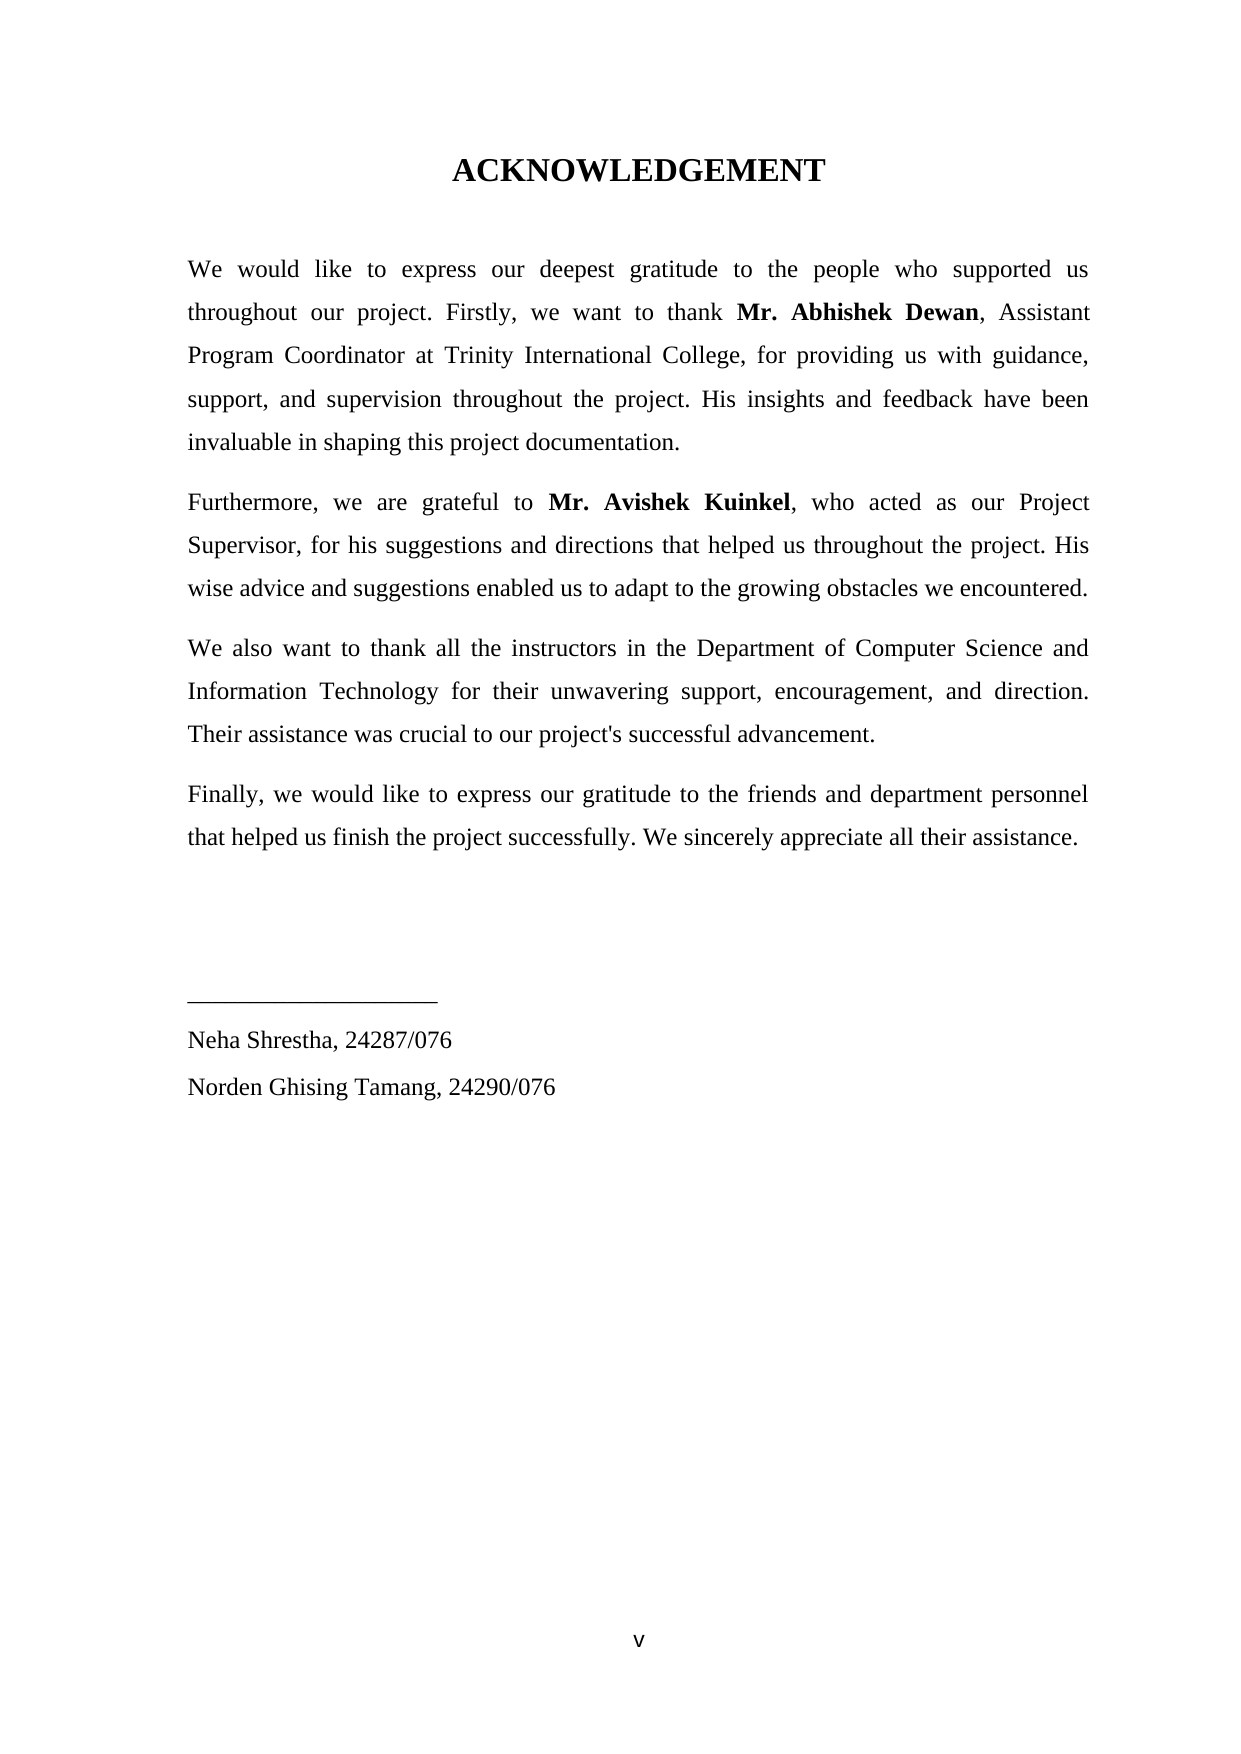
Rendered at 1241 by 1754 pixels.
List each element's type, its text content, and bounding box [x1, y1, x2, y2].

text Furthermore, we are grateful to Mr. Avishek Kuinkel, who acted as our Project Supervisor, for his suggestions and directions that helped us throughout the project. His wise advice and suggestions enabled us to adapt to the growing obstacles we encountered. [187, 487, 1090, 602]
subtitle ACKNOWLEDGEMENT [187, 150, 1090, 188]
text We would like to express our deepest gratitude to the people who supported us throughout our project. Firstly, we want to thank Mr. Abhishek Dewan, Assistant Program Coordinator at Trinity International College, for providing us with guidance, support, and supervision throughout the project. His insights and feedback have been invaluable in shaping this project documentation. [187, 254, 1090, 456]
text Neha Shrestha, 24287/076 [187, 1025, 1090, 1053]
text We also want to thank all the instructors in the Department of Computer Science and Information Technology for their unwavering support, encouragement, and direction. Their assistance was crucial to our project's successful advancement. [187, 633, 1090, 748]
text Finally, we would like to express our gratitude to the friends and department personnel that helped us finish the project successfully. We sincerely appreciate all their assistance. [187, 779, 1090, 851]
text ____________________ [187, 977, 1090, 1006]
text Norden Ghising Tamang, 24290/076 [187, 1072, 1090, 1101]
